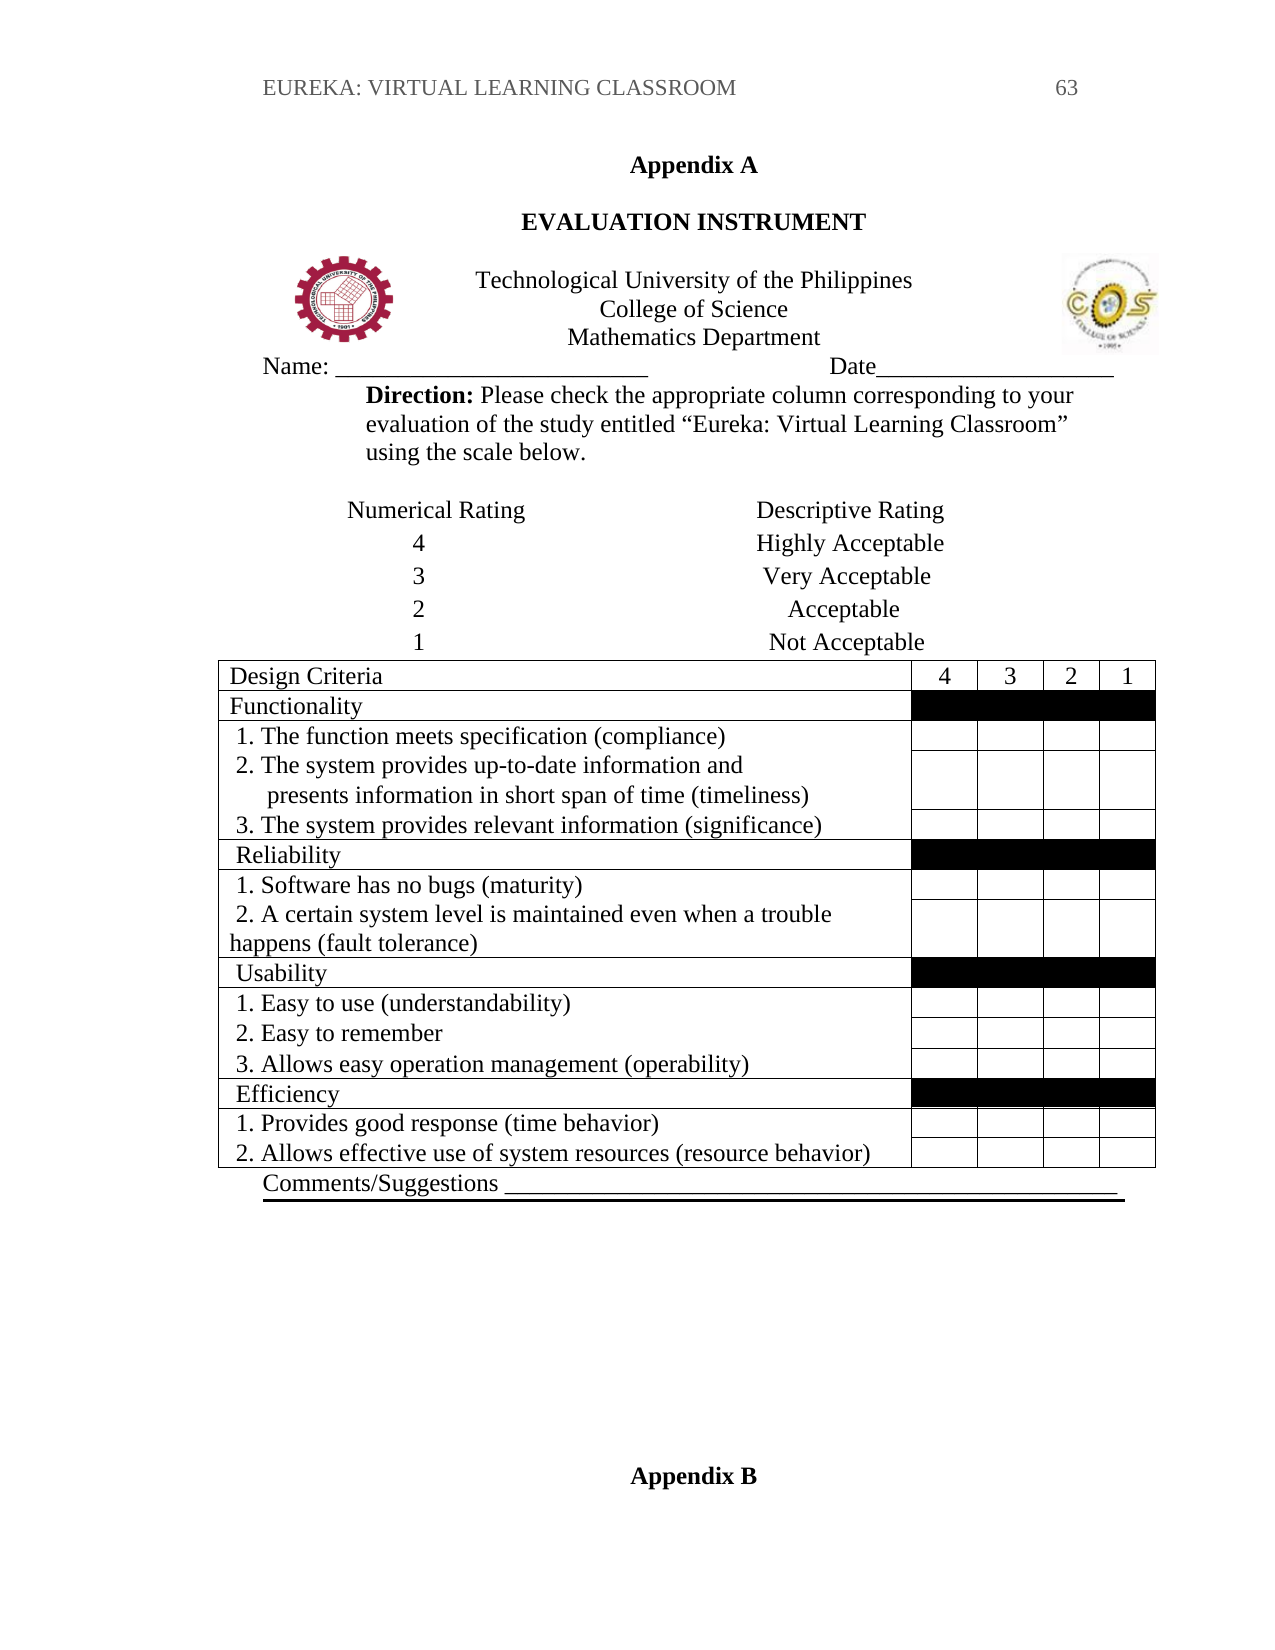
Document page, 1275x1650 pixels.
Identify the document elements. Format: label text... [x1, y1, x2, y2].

table_cell 3. Allows easy operation management (operability) [219, 1048, 911, 1078]
table_cell [1044, 1079, 1099, 1107]
text Appendix B [262, 1461, 1125, 1489]
table_cell [978, 988, 1043, 1017]
picture [1061, 253, 1160, 355]
table_cell [978, 1049, 1043, 1078]
table_cell [978, 810, 1043, 839]
text Comments/Suggestions _________________________________________________ [262, 1168, 1125, 1202]
table_cell 1. The function meets specification (compliance) [219, 721, 911, 749]
table_cell [1100, 1018, 1155, 1048]
table_cell Efficiency [219, 1079, 911, 1107]
table_header 1 [1100, 661, 1155, 690]
text 2 Acceptable [337, 594, 1125, 623]
table_cell [1100, 1049, 1155, 1078]
text 1 Not Acceptable [337, 627, 1125, 656]
table_cell [912, 1018, 977, 1048]
table_cell 1. Provides good response (time behavior) [219, 1109, 911, 1137]
table_cell [978, 1109, 1043, 1137]
picture [293, 253, 395, 265]
table_cell [912, 988, 977, 1017]
table_cell presents information in short span of time (timeliness) [219, 779, 911, 809]
table_header 4 [912, 661, 977, 690]
table_cell [1100, 1109, 1155, 1137]
table_cell [1100, 1079, 1155, 1107]
table_cell Usability [219, 958, 911, 987]
table_cell [1044, 840, 1099, 869]
table_cell [978, 751, 1043, 809]
table_cell 1. Software has no bugs (maturity) [219, 870, 911, 898]
table_cell [1100, 691, 1155, 720]
table_cell [912, 1049, 977, 1078]
table_cell [978, 958, 1043, 987]
table_cell [912, 958, 977, 987]
table_cell [912, 840, 977, 869]
table_cell [1044, 691, 1099, 720]
table_cell [1044, 1018, 1099, 1048]
table_cell Reliability [219, 840, 911, 869]
text Technological University of the Philippines [262, 265, 1125, 294]
table_cell [1100, 958, 1155, 987]
table_cell 2. A certain system level is maintained even when a trouble happens (fault tolerance) [219, 899, 911, 957]
table_cell [912, 1079, 977, 1107]
table_cell [978, 691, 1043, 720]
text Appendix A [262, 150, 1125, 179]
table_cell [1100, 870, 1155, 898]
table_cell [1044, 1109, 1099, 1137]
table_cell [1044, 810, 1099, 839]
text College of Science [262, 294, 1125, 322]
table_cell [912, 691, 977, 720]
table_cell [912, 1138, 977, 1167]
table_cell [1044, 870, 1099, 898]
table_cell [912, 751, 977, 809]
table_cell [912, 810, 977, 839]
table_cell Functionality [219, 691, 911, 720]
text 3 Very Acceptable [337, 561, 1125, 590]
table_cell [1100, 988, 1155, 1017]
table_header Design Criteria [219, 661, 911, 690]
table_cell [978, 1138, 1043, 1167]
table_cell 3. The system provides relevant information (significance) [219, 809, 911, 839]
text Direction: Please check the appropriate column corresponding to your evaluation of the study entitled “Eureka: Virtual Learning Classroom” using the scale below. [366, 380, 1125, 466]
table_cell [1044, 751, 1099, 809]
table_cell [1044, 1049, 1099, 1078]
table_cell [912, 900, 977, 957]
text Mathematics Department [262, 322, 1125, 351]
text EVALUATION INSTRUMENT [262, 207, 1125, 236]
table_cell [1044, 958, 1099, 987]
table_header 3 [978, 661, 1043, 690]
table_cell [912, 870, 977, 898]
table_header 2 [1044, 661, 1099, 690]
table_cell [978, 1018, 1043, 1048]
table_cell 2. Easy to remember [219, 1017, 911, 1048]
table_cell 1. Easy to use (understandability) [219, 988, 911, 1017]
table_cell 2. Allows effective use of system resources (resource behavior) [219, 1137, 911, 1167]
table_cell [1100, 840, 1155, 869]
table_cell [1044, 988, 1099, 1017]
table_cell [978, 900, 1043, 957]
table_cell [978, 870, 1043, 898]
table_cell [1044, 721, 1099, 749]
table_cell [1100, 900, 1155, 957]
table_cell [978, 721, 1043, 749]
table_cell [978, 840, 1043, 869]
table_cell [1100, 721, 1155, 749]
text 4 Highly Acceptable [337, 528, 1125, 557]
table_cell [978, 1079, 1043, 1107]
table_cell [912, 1109, 977, 1137]
table_cell [1044, 1138, 1099, 1167]
table_cell [912, 721, 977, 749]
table_cell [1044, 900, 1099, 957]
table_cell [1100, 1138, 1155, 1167]
table_cell [1100, 810, 1155, 839]
table_cell 2. The system provides up-to-date information and [219, 750, 911, 779]
text Name: _________________________ Date___________________ [262, 351, 1125, 380]
table_cell [1100, 751, 1155, 809]
text Numerical Rating Descriptive Rating [347, 495, 1125, 524]
